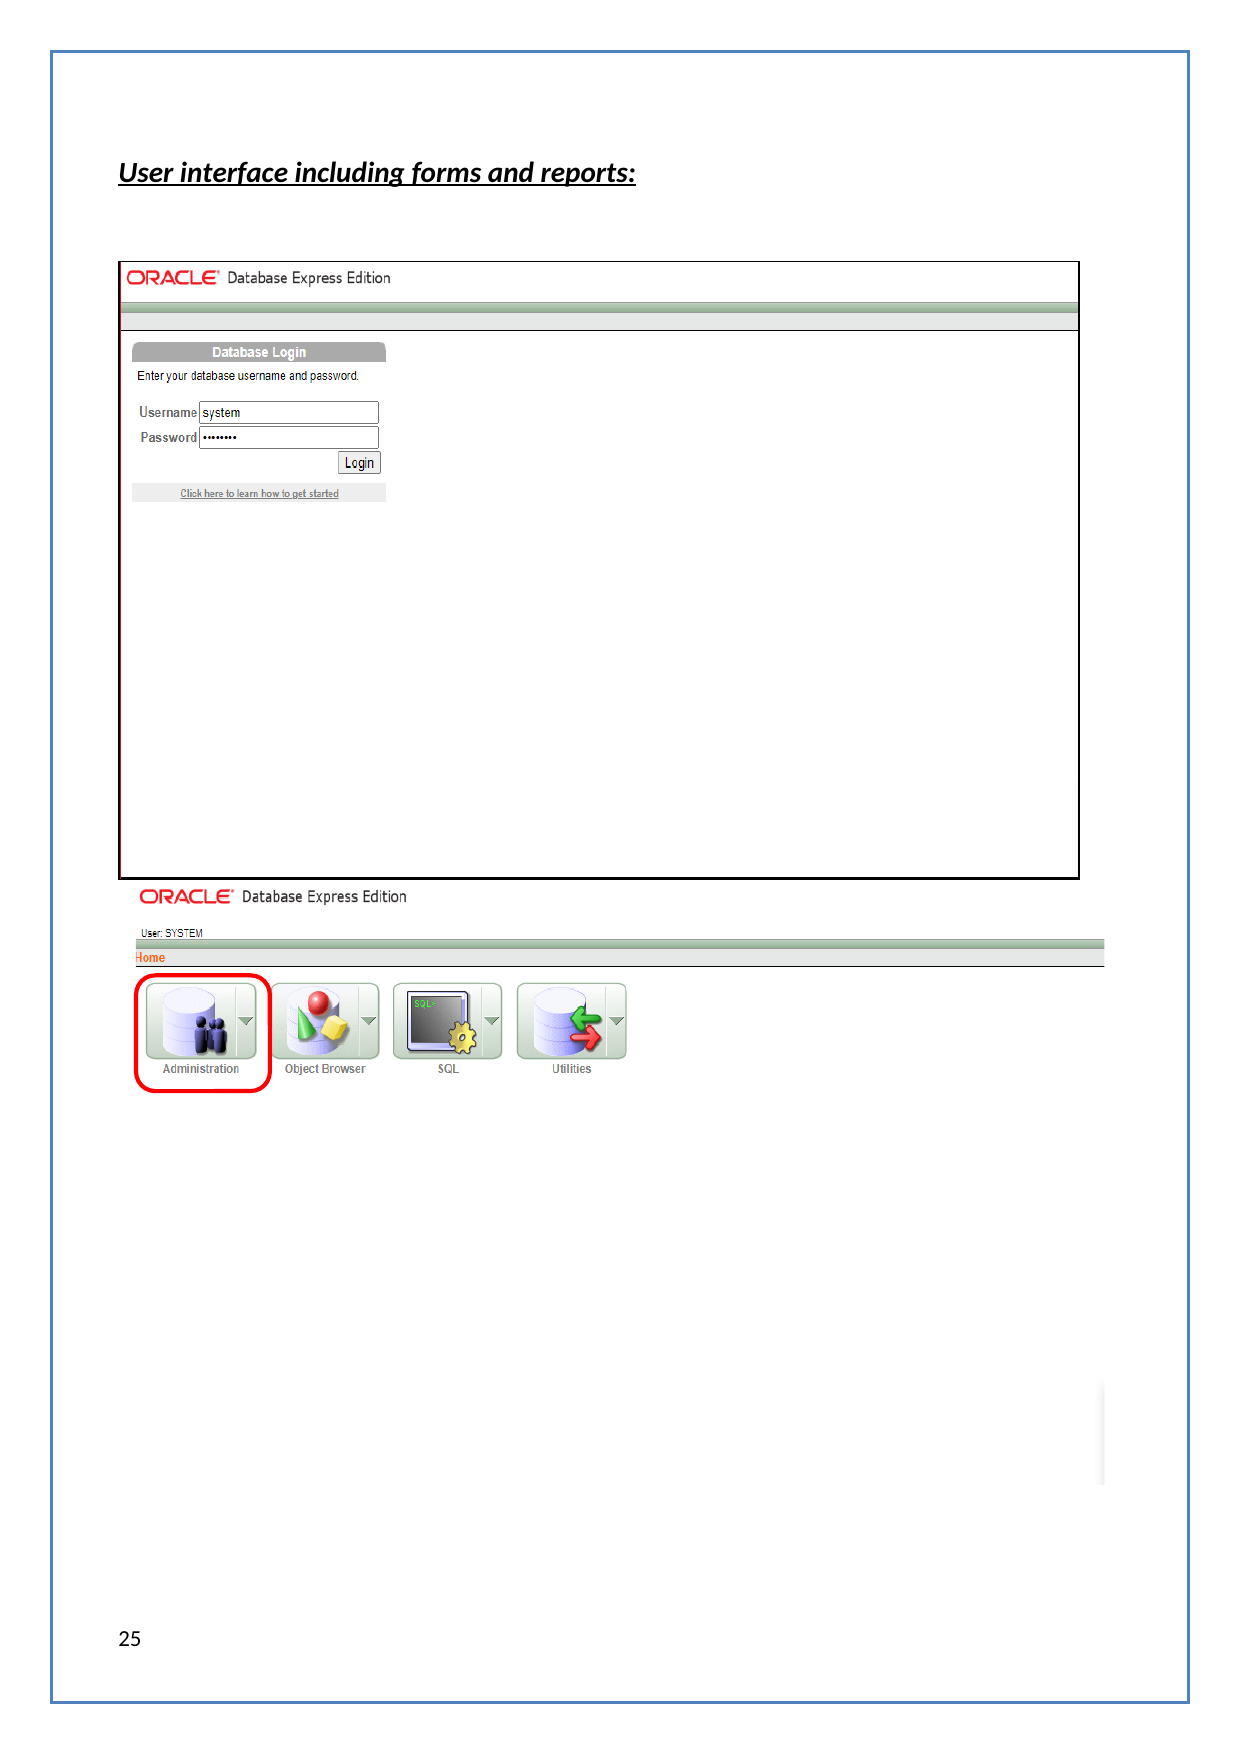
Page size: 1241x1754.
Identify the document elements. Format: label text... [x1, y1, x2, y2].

picture [139, 978, 267, 1089]
text User interface including forms and reports: [118, 154, 1122, 189]
picture [135, 880, 1105, 1485]
picture [120, 262, 1078, 879]
